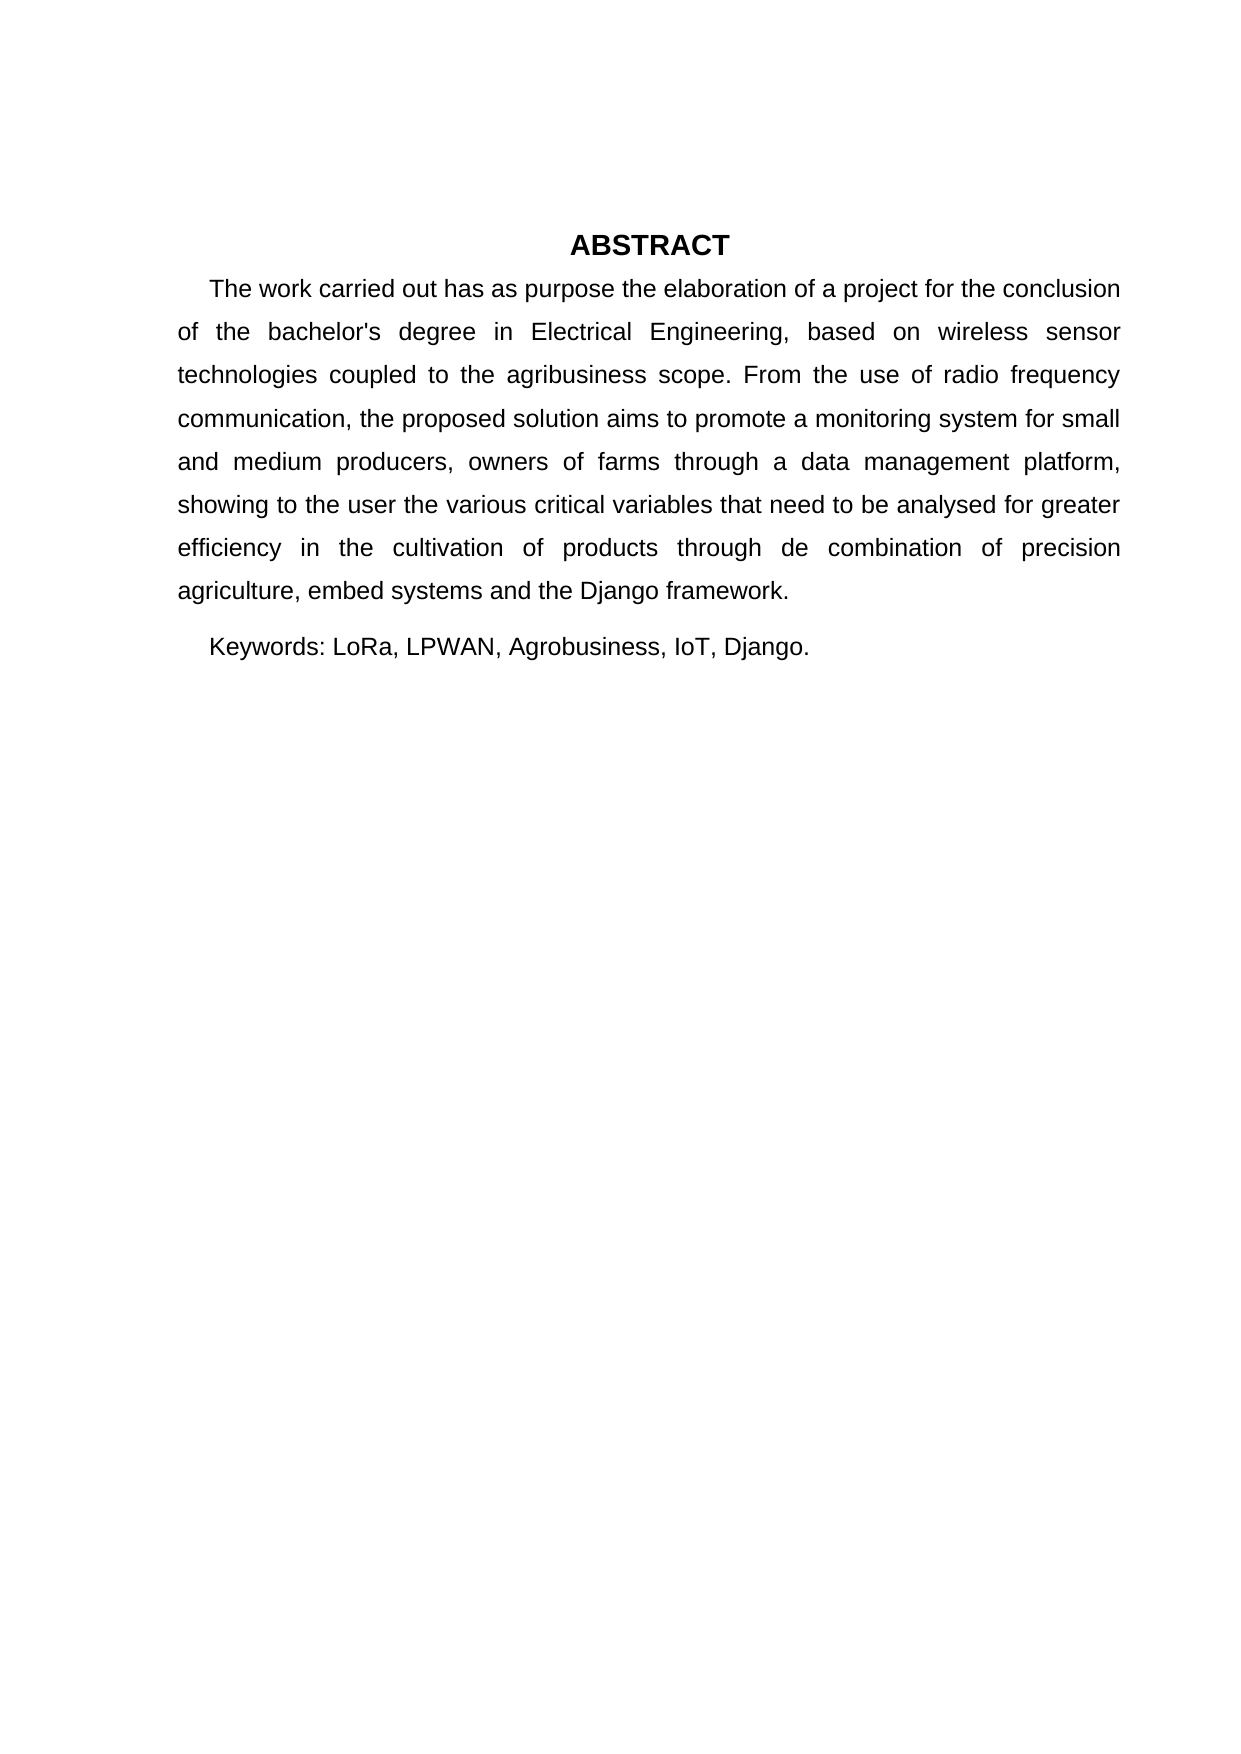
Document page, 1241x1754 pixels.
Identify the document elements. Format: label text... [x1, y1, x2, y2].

text abstract [177, 228, 1122, 262]
text Keywords: LoRa, LPWAN, Agrobusiness, IoT, Django. [177, 632, 1122, 660]
text The work carried out has as purpose the elaboration of a project for the conclusion of the bachelor's degree in Electrical Engineering, based on wireless sensor technologies coupled to the agribusiness scope. From the use of radio frequency communication, the proposed solution aims to promote a monitoring system for small and medium producers, owners of farms through a data management platform, showing to the user the various critical variables that need to be analysed for greater efficiency in the cultivation of products through de combination of precision agriculture, embed systems and the Django framework. [177, 274, 1122, 605]
